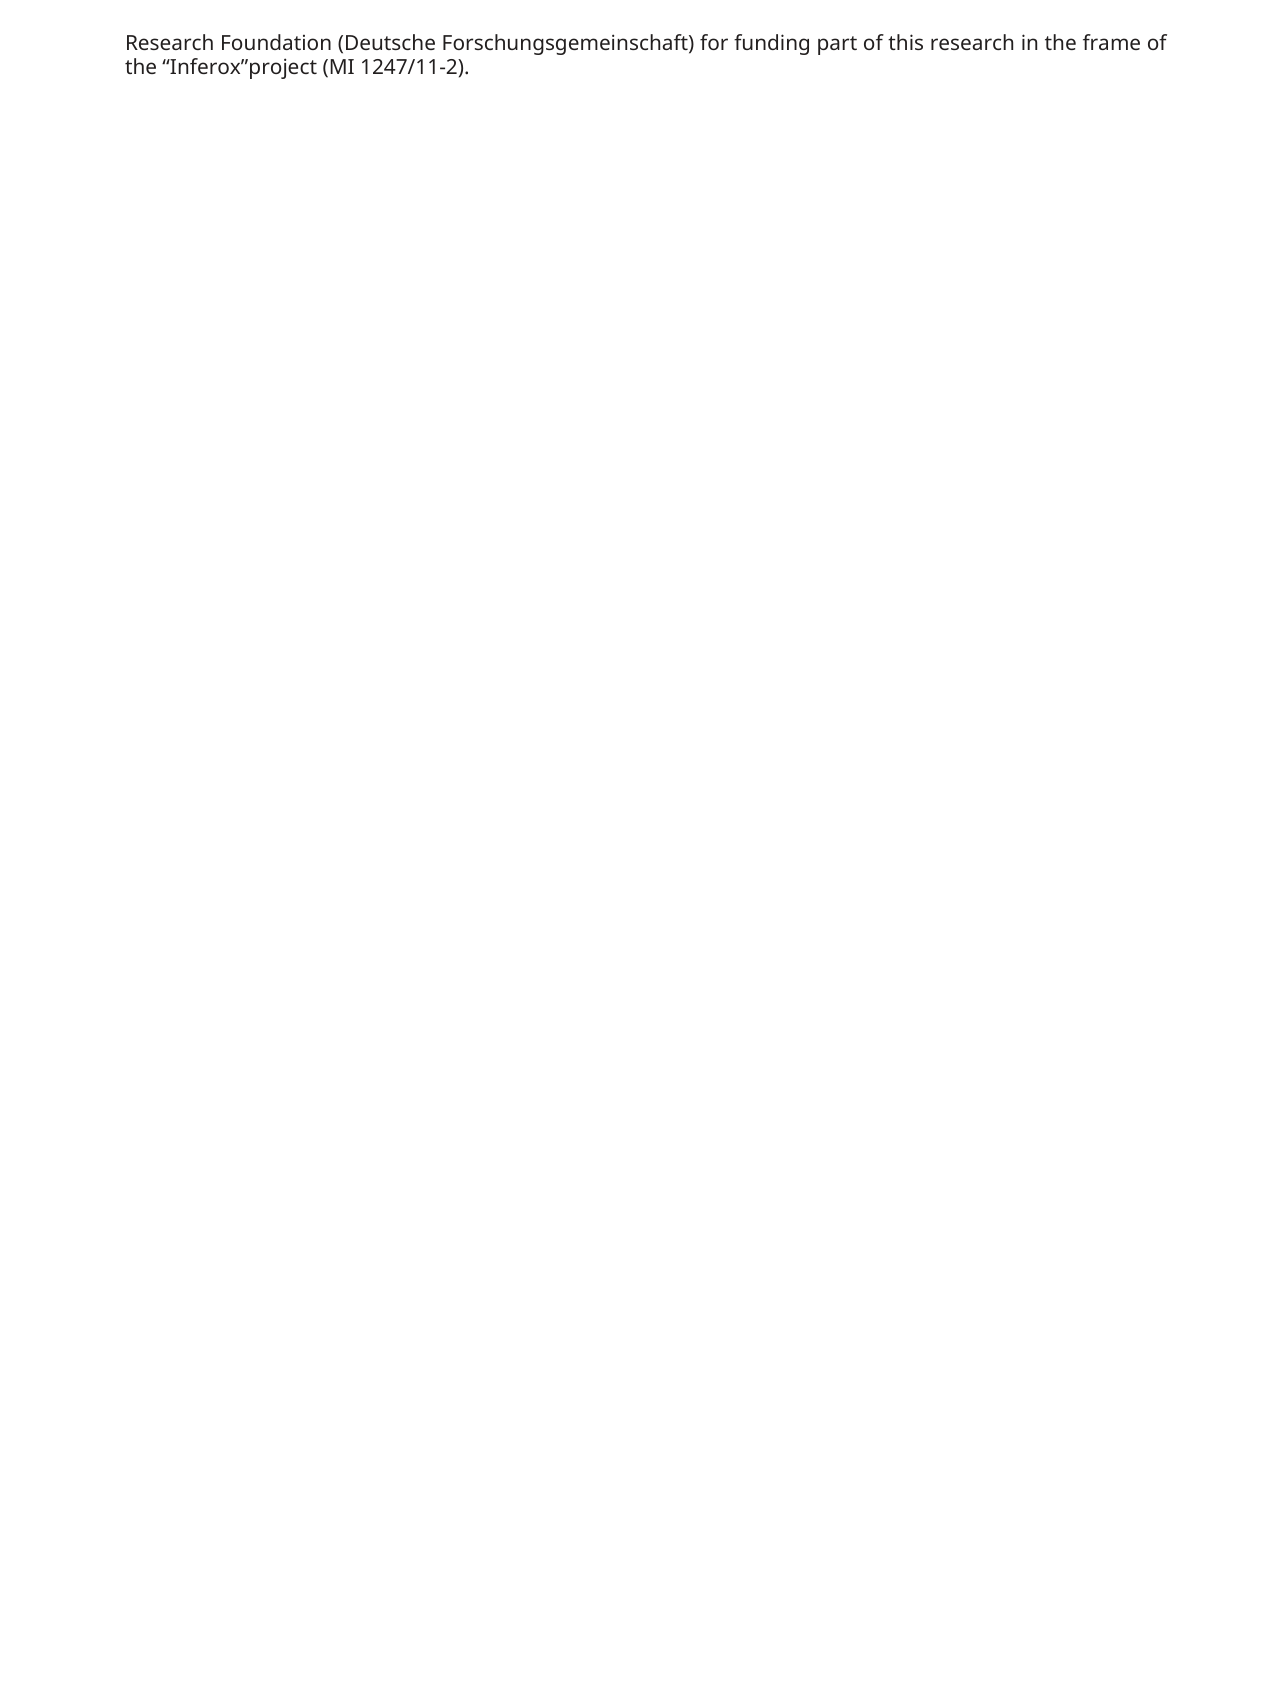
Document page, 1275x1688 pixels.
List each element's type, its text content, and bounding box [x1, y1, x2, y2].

text Research Foundation (Deutsche Forschungsgemeinschaft) for funding part of this research in the frame of the “Inferox”project (MI 1247/11-2). [125, 32, 1169, 79]
